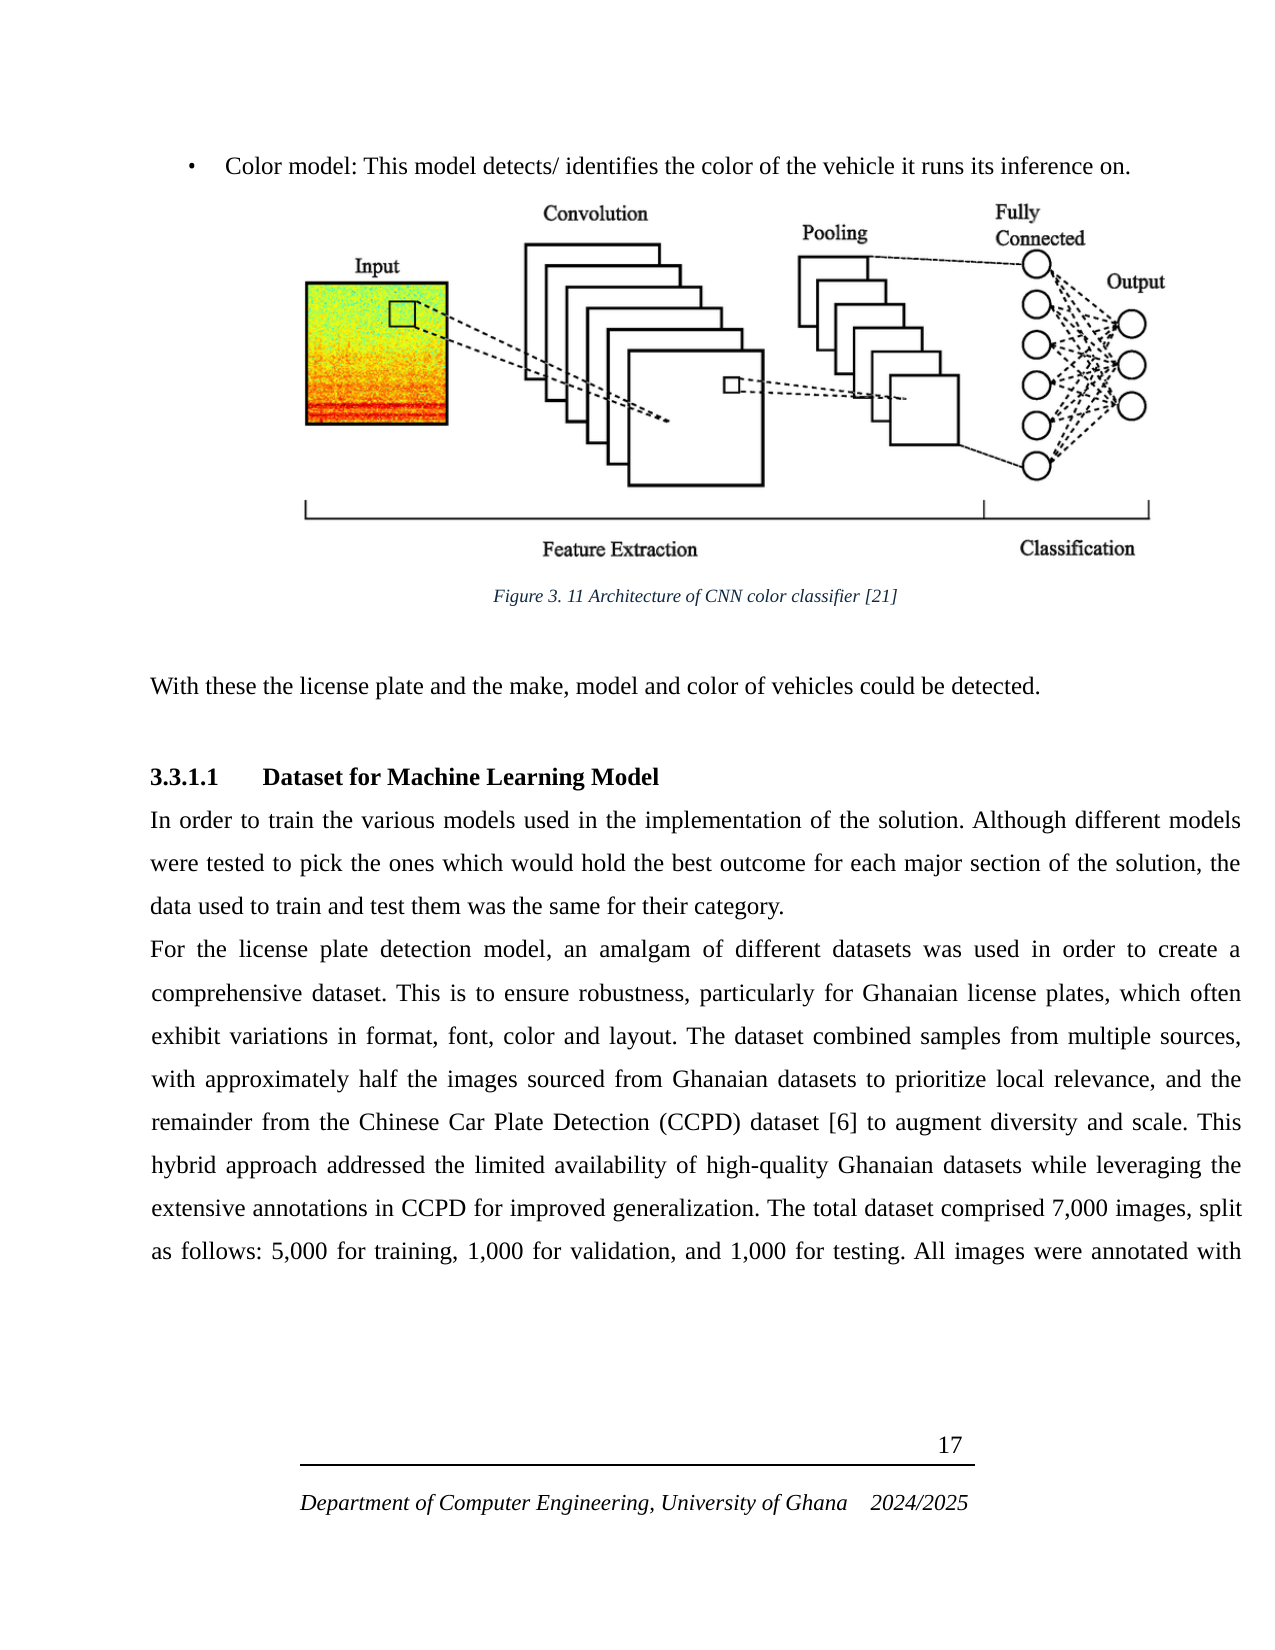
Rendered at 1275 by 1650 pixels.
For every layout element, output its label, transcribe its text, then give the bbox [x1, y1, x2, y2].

subtitle 3.3.1.1 Dataset for Machine Learning Model [150, 762, 1243, 790]
text Figure 3. 11 Architecture of CNN color classifier [21] [150, 585, 1243, 606]
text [150, 934, 1243, 1265]
picture [298, 196, 1170, 571]
text In order to train the various models used in the implementation of the solution. Although different models were tested to pick the ones which would hold the best outcome for each major section of the solution, the data used to train and test them was the same for their category. [150, 805, 1243, 920]
text With these the license plate and the make, model and color of vehicles could be detected. [150, 671, 1243, 699]
list Color model: This model detects/ identifies the color of the vehicle it runs its inference on. [187, 150, 1243, 181]
